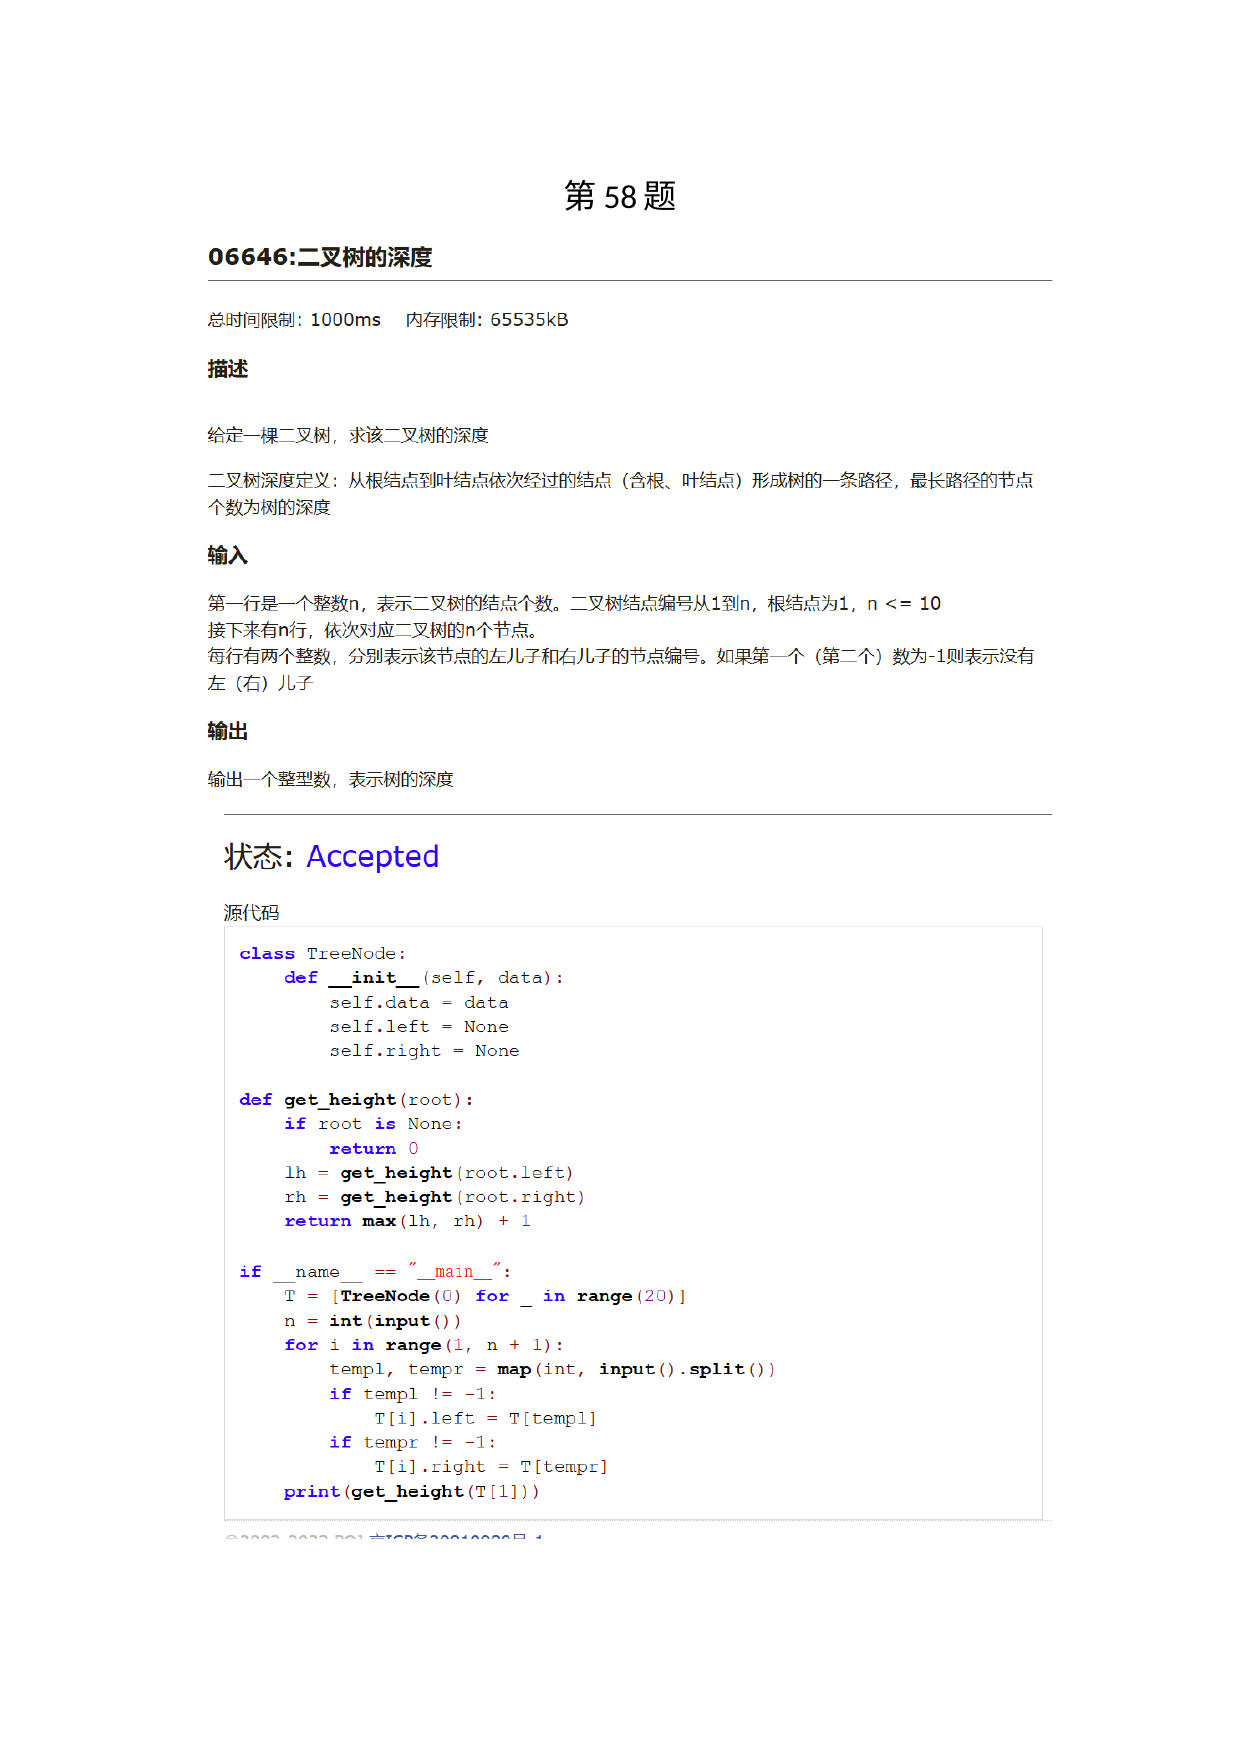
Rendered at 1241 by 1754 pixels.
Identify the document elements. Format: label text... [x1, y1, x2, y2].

text 第58题 [187, 162, 1053, 227]
picture [187, 227, 1053, 800]
picture [187, 812, 1053, 1539]
